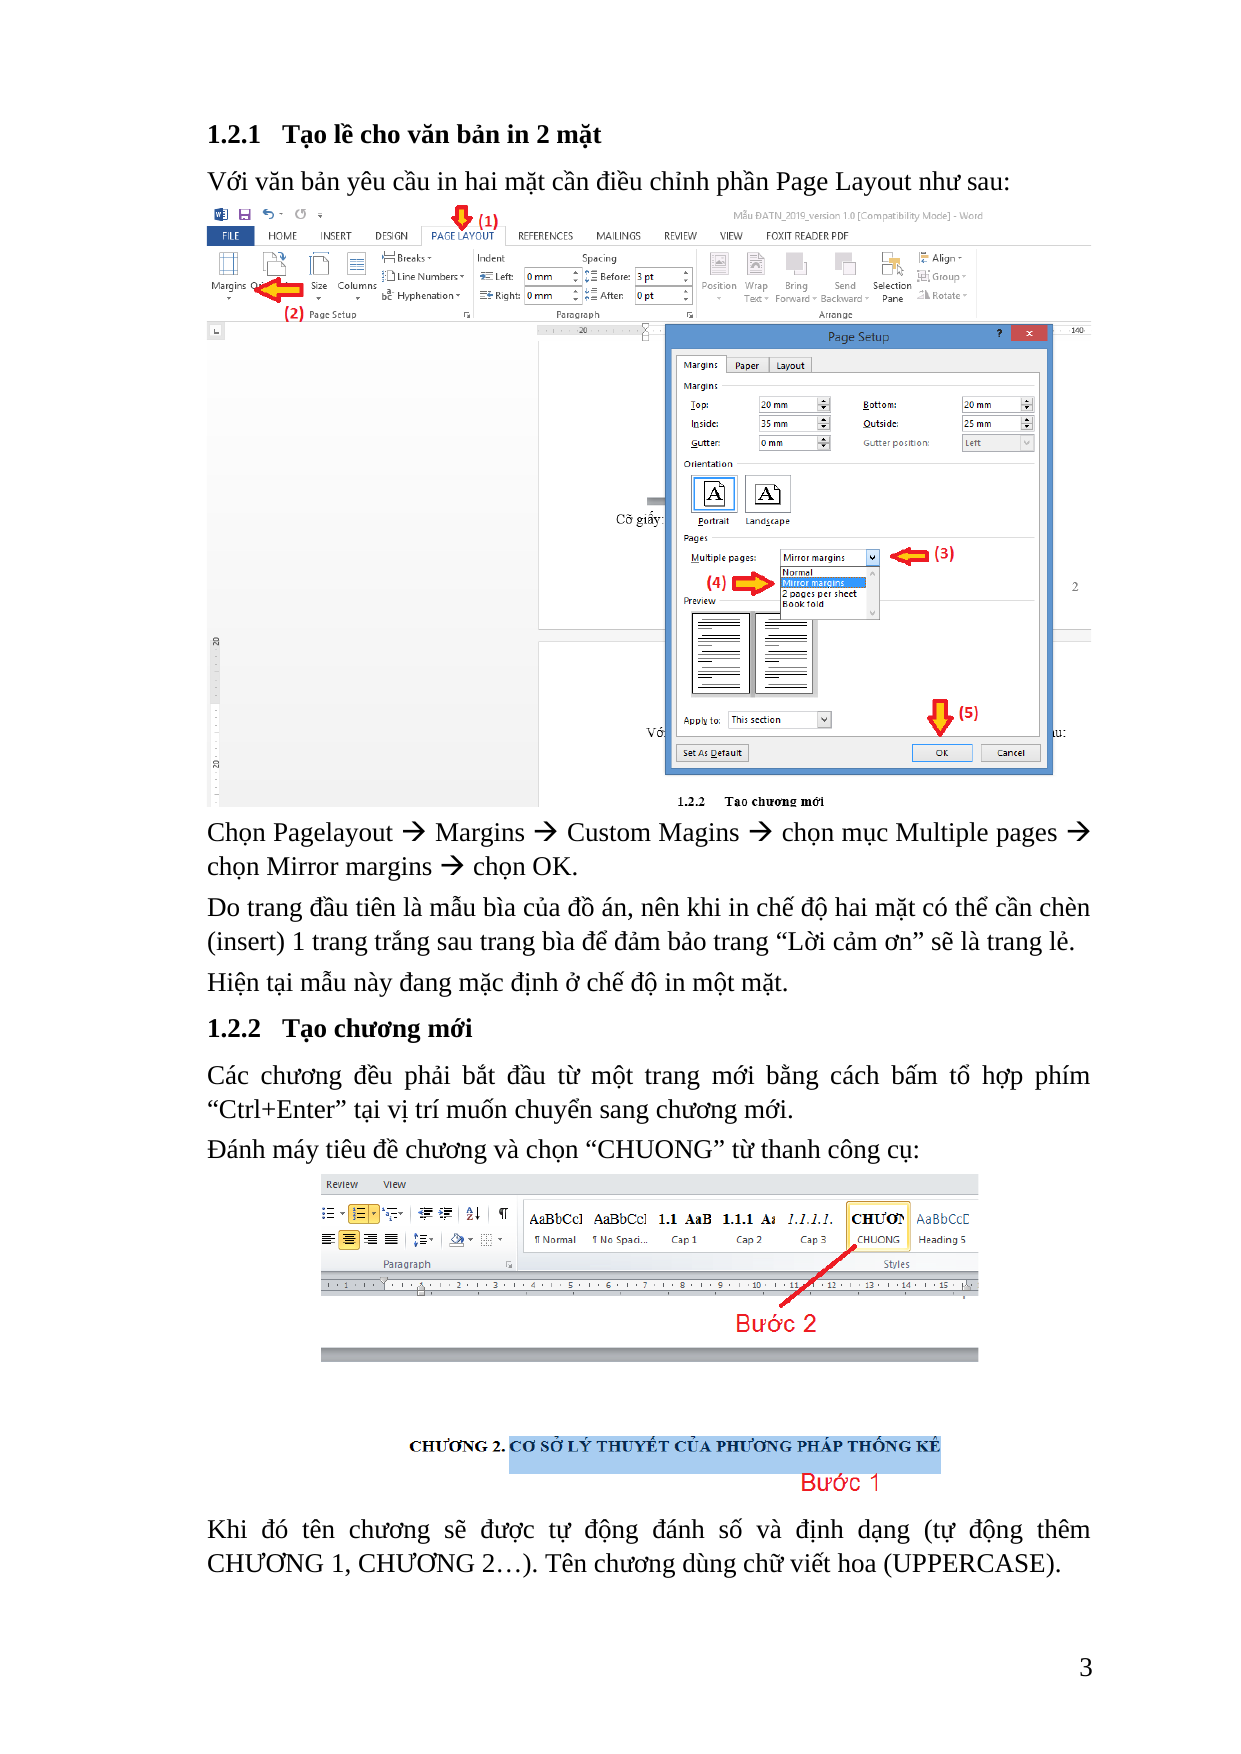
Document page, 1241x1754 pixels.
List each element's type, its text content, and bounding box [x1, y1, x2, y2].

subtitle Tạo chương mới [207, 1012, 1092, 1043]
text Do trang đầu tiên là mẫu bìa của đồ án, nên khi in chế độ hai mặt có thể cần chèn (insert) 1 trang trắng sau trang bìa để đảm bảo trang “Lời cảm ơn” sẽ là trang lẻ. [207, 891, 1092, 956]
text Các chương đều phải bắt đầu từ một trang mới bằng cách bấm tổ hợp phím “Ctrl+Enter” tại vị trí muốn chuyển sang chương mới. [207, 1059, 1092, 1124]
text Chọn Pagelayout Margins Custom Magins chọn mục Multiple pages chọn Mirror margins chọn OK. [207, 816, 1092, 882]
subtitle Tạo lề cho văn bản in 2 mặt [207, 118, 1092, 149]
picture [321, 1174, 979, 1504]
text Hiện tại mẫu này đang mặc định ở chế độ in một mặt. [207, 966, 1092, 997]
text Đánh máy tiêu đề chương và chọn “CHUONG” từ thanh công cụ: [207, 1134, 1092, 1165]
text Với văn bản yêu cầu in hai mặt cần điều chỉnh phần Page Layout như sau: [207, 165, 1092, 196]
picture [206, 205, 1092, 807]
text Khi đó tên chương sẽ được tự động đánh số và định dạng (tự động thêm CHƯƠNG 1, CHƯƠNG 2…). Tên chương dùng chữ viết hoa (UPPERCASE). [207, 1513, 1092, 1578]
